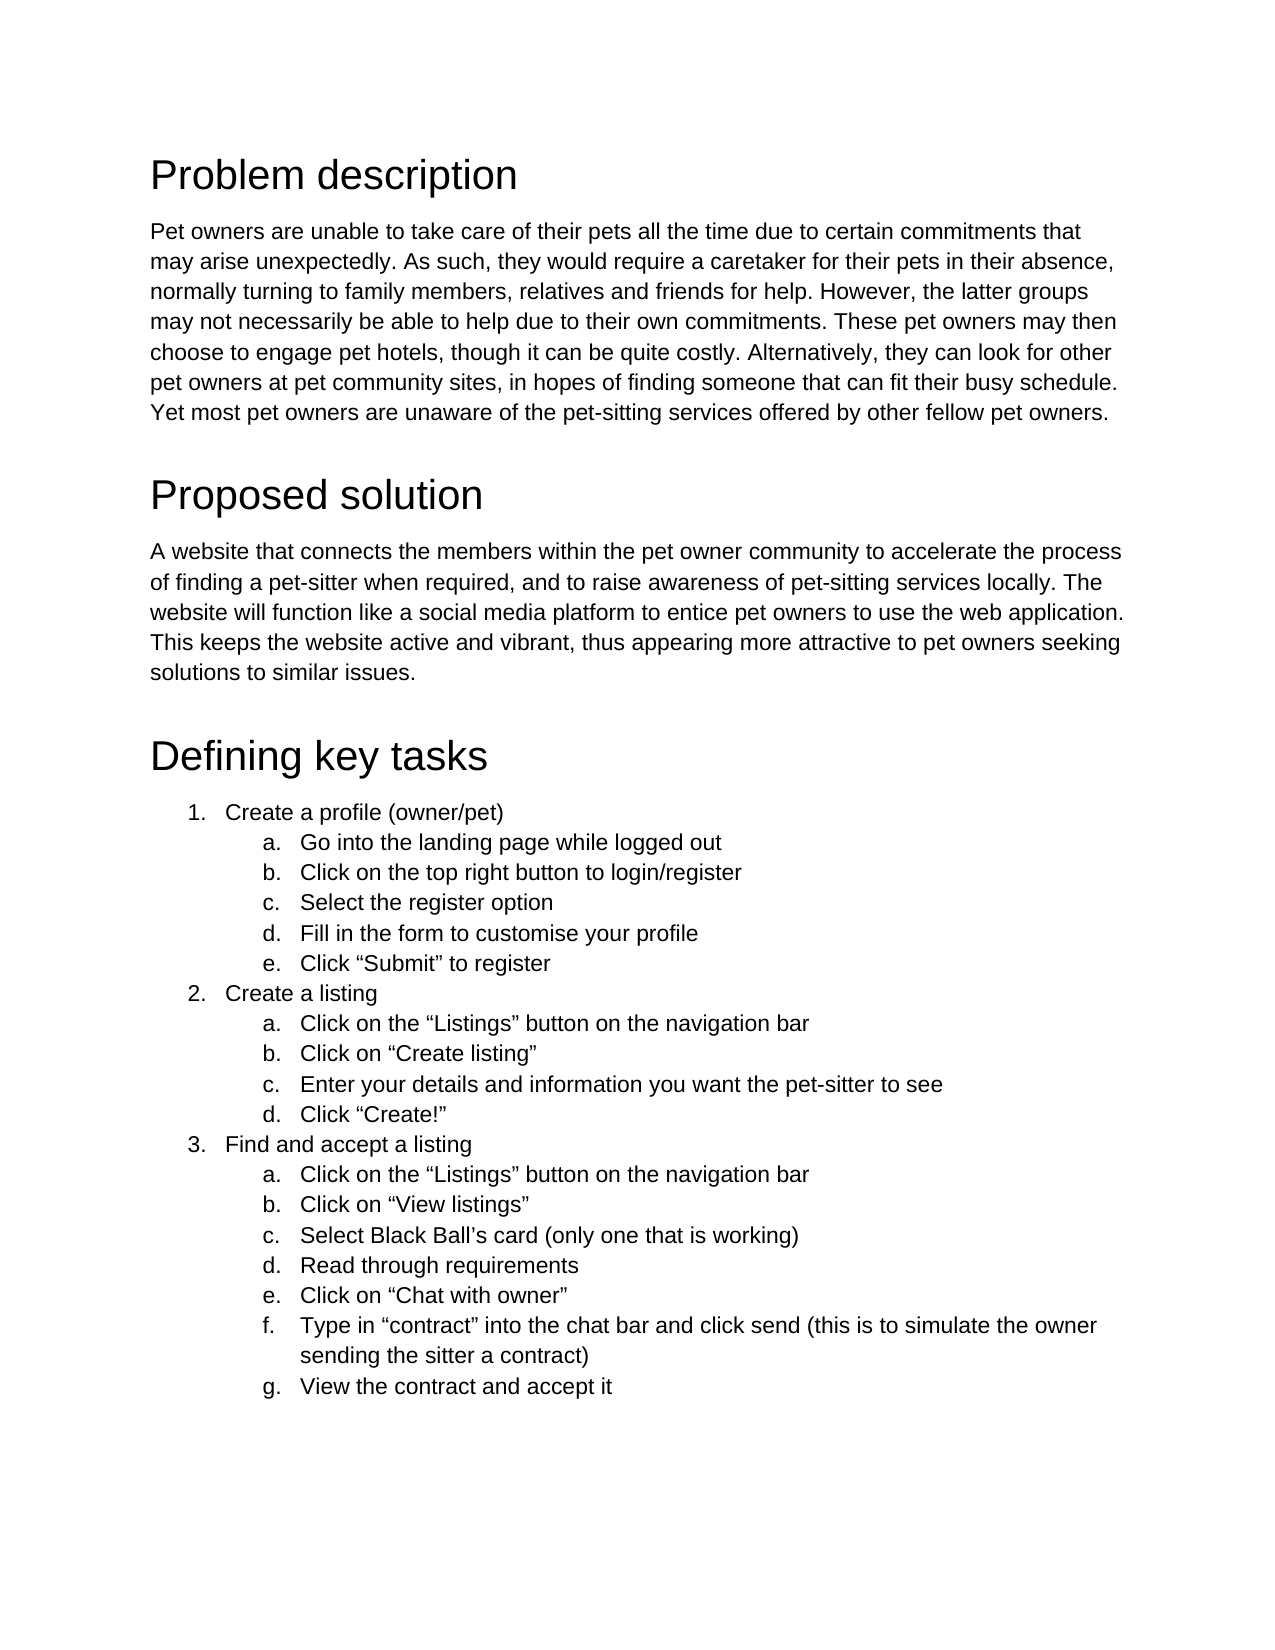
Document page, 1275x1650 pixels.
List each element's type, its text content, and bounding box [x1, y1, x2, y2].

text Pet owners are unable to take care of their pets all the time due to certain commitments that may arise unexpectedly. As such, they would require a caretaker for their pets in their absence, normally turning to family members, relatives and friends for help. However, the latter groups may not necessarily be able to help due to their own commitments. These pet owners may then choose to engage pet hotels, though it can be quite costly. Alternatively, they can look for other pet owners at pet community sites, in hopes of finding someone that can fit their busy schedule. Yet most pet owners are unaware of the pet-sitting services offered by other fellow pet owners. [150, 218, 1125, 425]
subtitle Defining key tasks [150, 731, 1125, 779]
list Click “Create!” [262, 1101, 1125, 1127]
list Fill in the form to customise your profile [262, 919, 1125, 946]
list Read through requirements [262, 1252, 1125, 1278]
list Go into the landing page while logged out [262, 829, 1125, 855]
list Select Black Ball’s card (only one that is working) [262, 1222, 1125, 1248]
list View the contract and accept it [262, 1373, 1125, 1399]
text A website that connects the members within the pet owner community to accelerate the process of finding a pet-sitter when required, and to raise awareness of pet-sitting services locally. The website will function like a social media platform to entice pet owners to use the web application. This keeps the website active and vibrant, thus appearing more attractive to pet owners seeking solutions to similar issues. [150, 538, 1125, 686]
list Click on “View listings” [262, 1191, 1125, 1218]
list Click on “Chat with owner” [262, 1282, 1125, 1308]
list Click on the top right button to login/register [262, 859, 1125, 885]
list Click “Submit” to register [262, 950, 1125, 976]
subtitle Problem description [150, 150, 1125, 198]
list Select the register option [262, 889, 1125, 916]
list Click on “Create listing” [262, 1040, 1125, 1067]
list Type in “contract” into the chat bar and click send (this is to simulate the owner sending the sitter a contract) [262, 1312, 1125, 1369]
list Click on the “Listings” button on the navigation bar [262, 1161, 1125, 1187]
list Create a listing [187, 980, 1125, 1006]
list Enter your details and information you want the pet-sitter to see [262, 1071, 1125, 1097]
list Create a profile (owner/pet) [187, 799, 1125, 825]
subtitle Proposed solution [150, 471, 1125, 519]
list Click on the “Listings” button on the navigation bar [262, 1010, 1125, 1036]
list Find and accept a listing [187, 1131, 1125, 1157]
